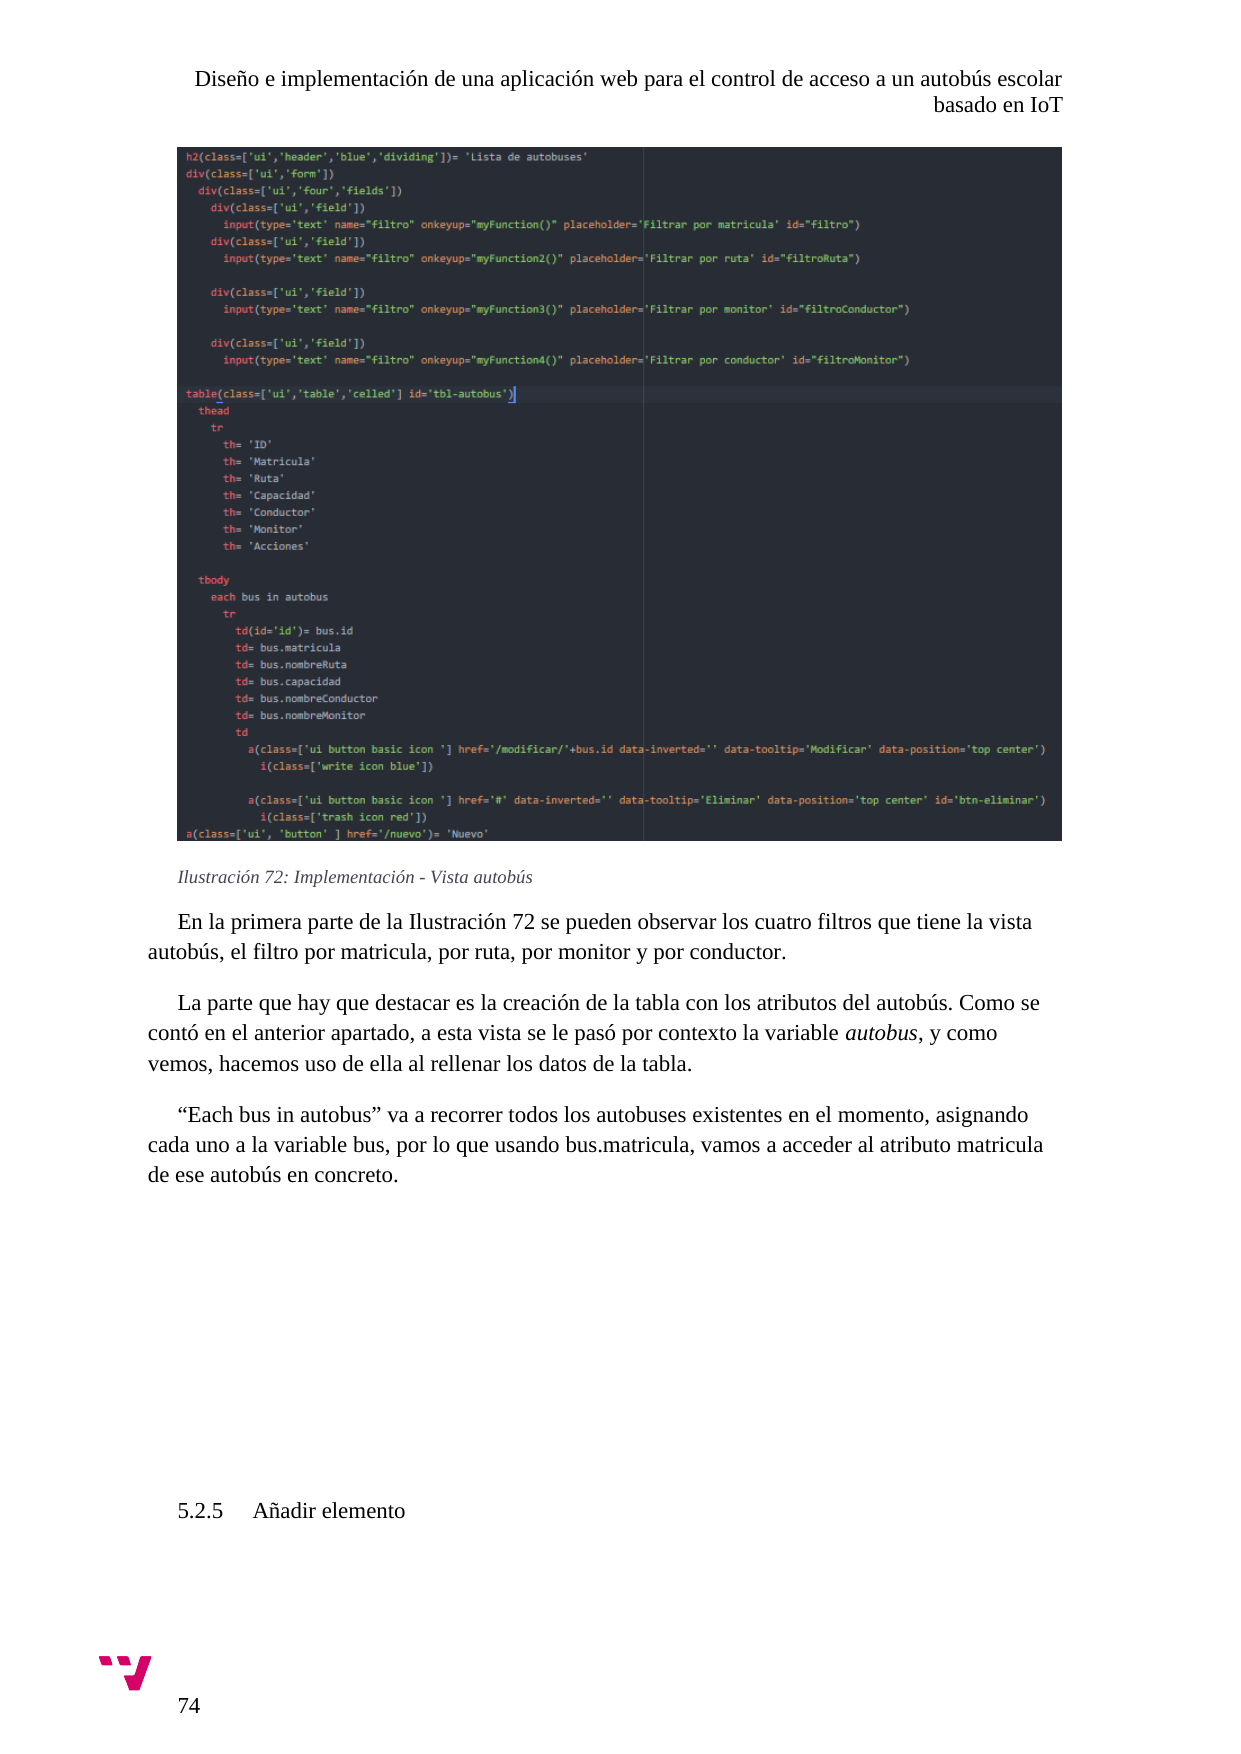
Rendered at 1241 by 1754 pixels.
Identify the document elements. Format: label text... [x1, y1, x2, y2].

picture [98, 1656, 152, 1691]
picture [177, 147, 1062, 841]
text La parte que hay que destacar es la creación de la tabla con los atributos del autobús. Como se contó en el anterior apartado, a esta vista se le pasó por contexto la variable autobus, y como vemos, hacemos uso de ella al rellenar los datos de la tabla. [148, 989, 1063, 1076]
text En la primera parte de la Ilustración 72 se pueden observar los cuatro filtros que tiene la vista autobús, el filtro por matricula, por ruta, por monitor y por conductor. [148, 908, 1063, 964]
text Ilustración 72: Implementación - Vista autobús [148, 866, 1063, 887]
subtitle Añadir elemento [177, 1497, 1063, 1523]
text “Each bus in autobus” va a recorrer todos los autobuses existentes en el momento, asignando cada uno a la variable bus, por lo que usando bus.matricula, vamos a acceder al atributo matricula de ese autobús en concreto. [148, 1101, 1063, 1187]
